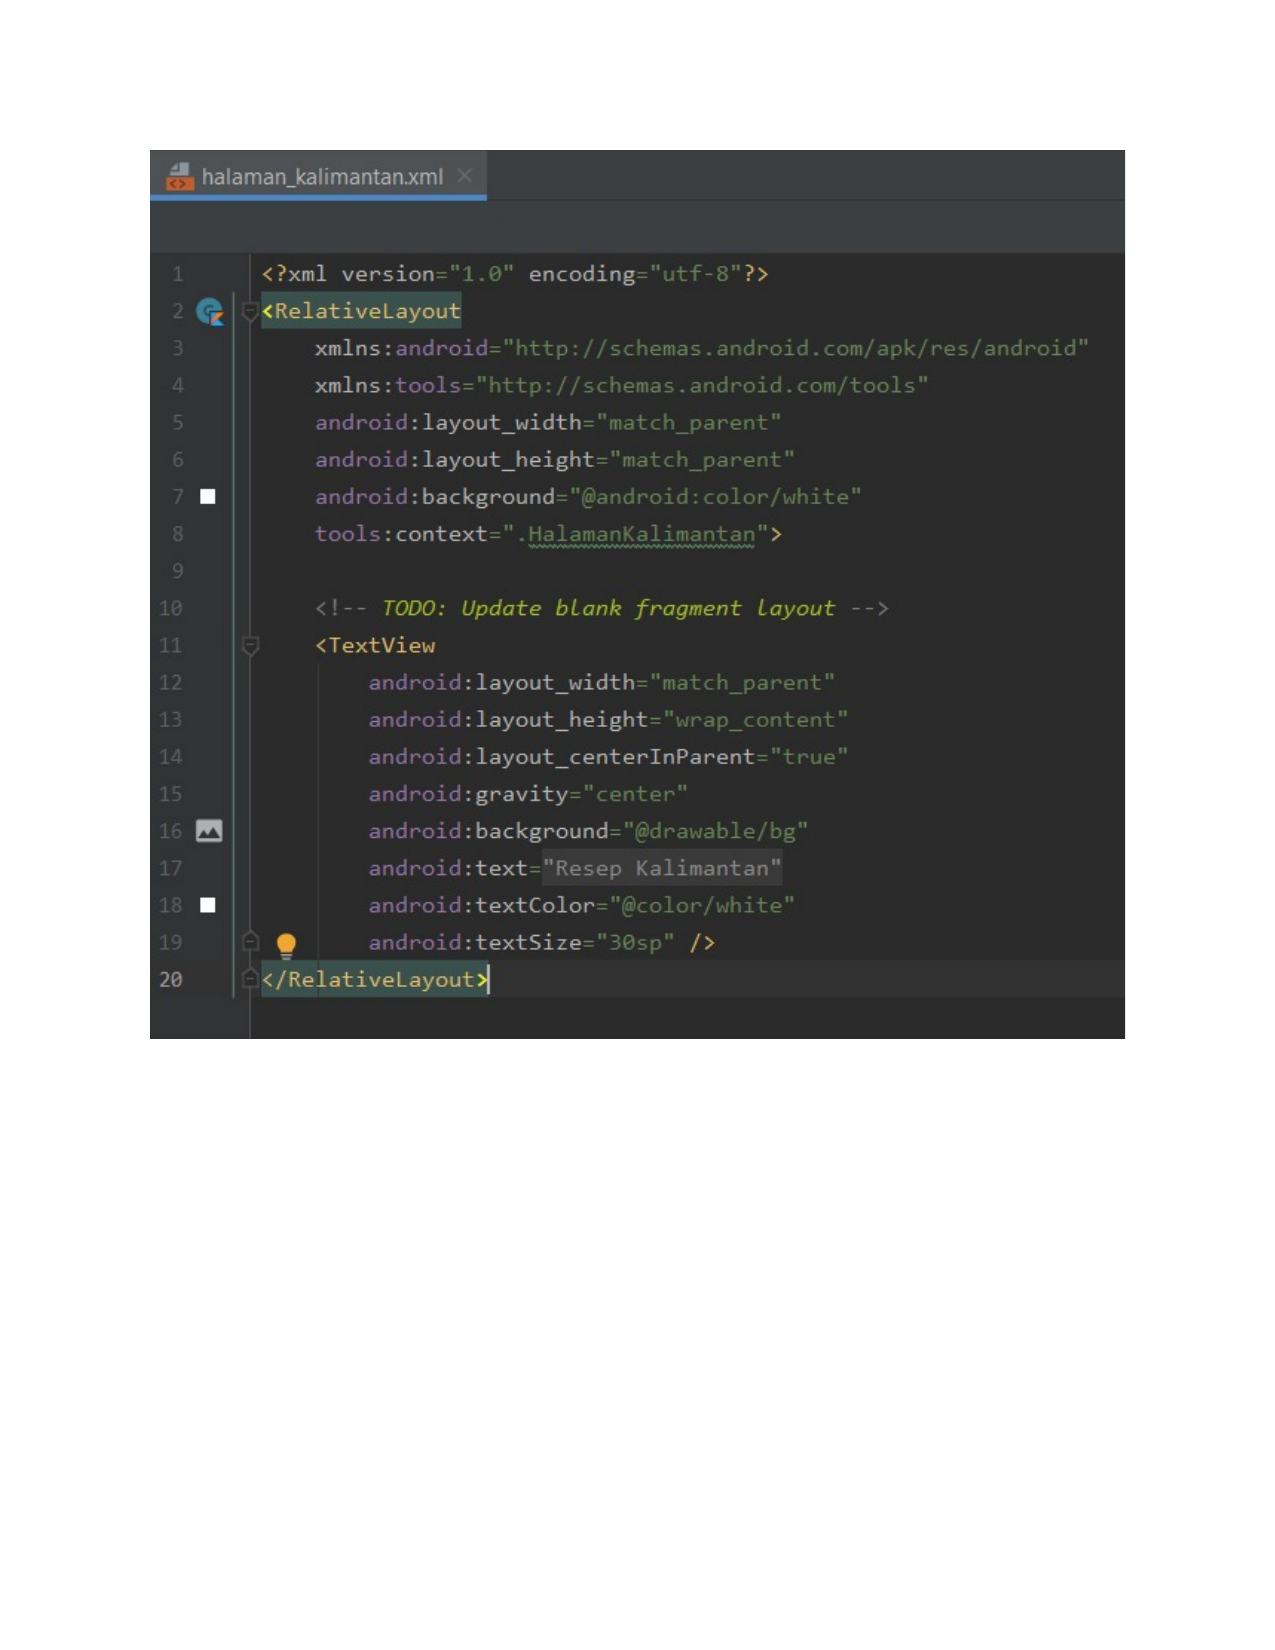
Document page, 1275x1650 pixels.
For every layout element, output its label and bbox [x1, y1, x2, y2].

picture [150, 150, 1125, 1039]
